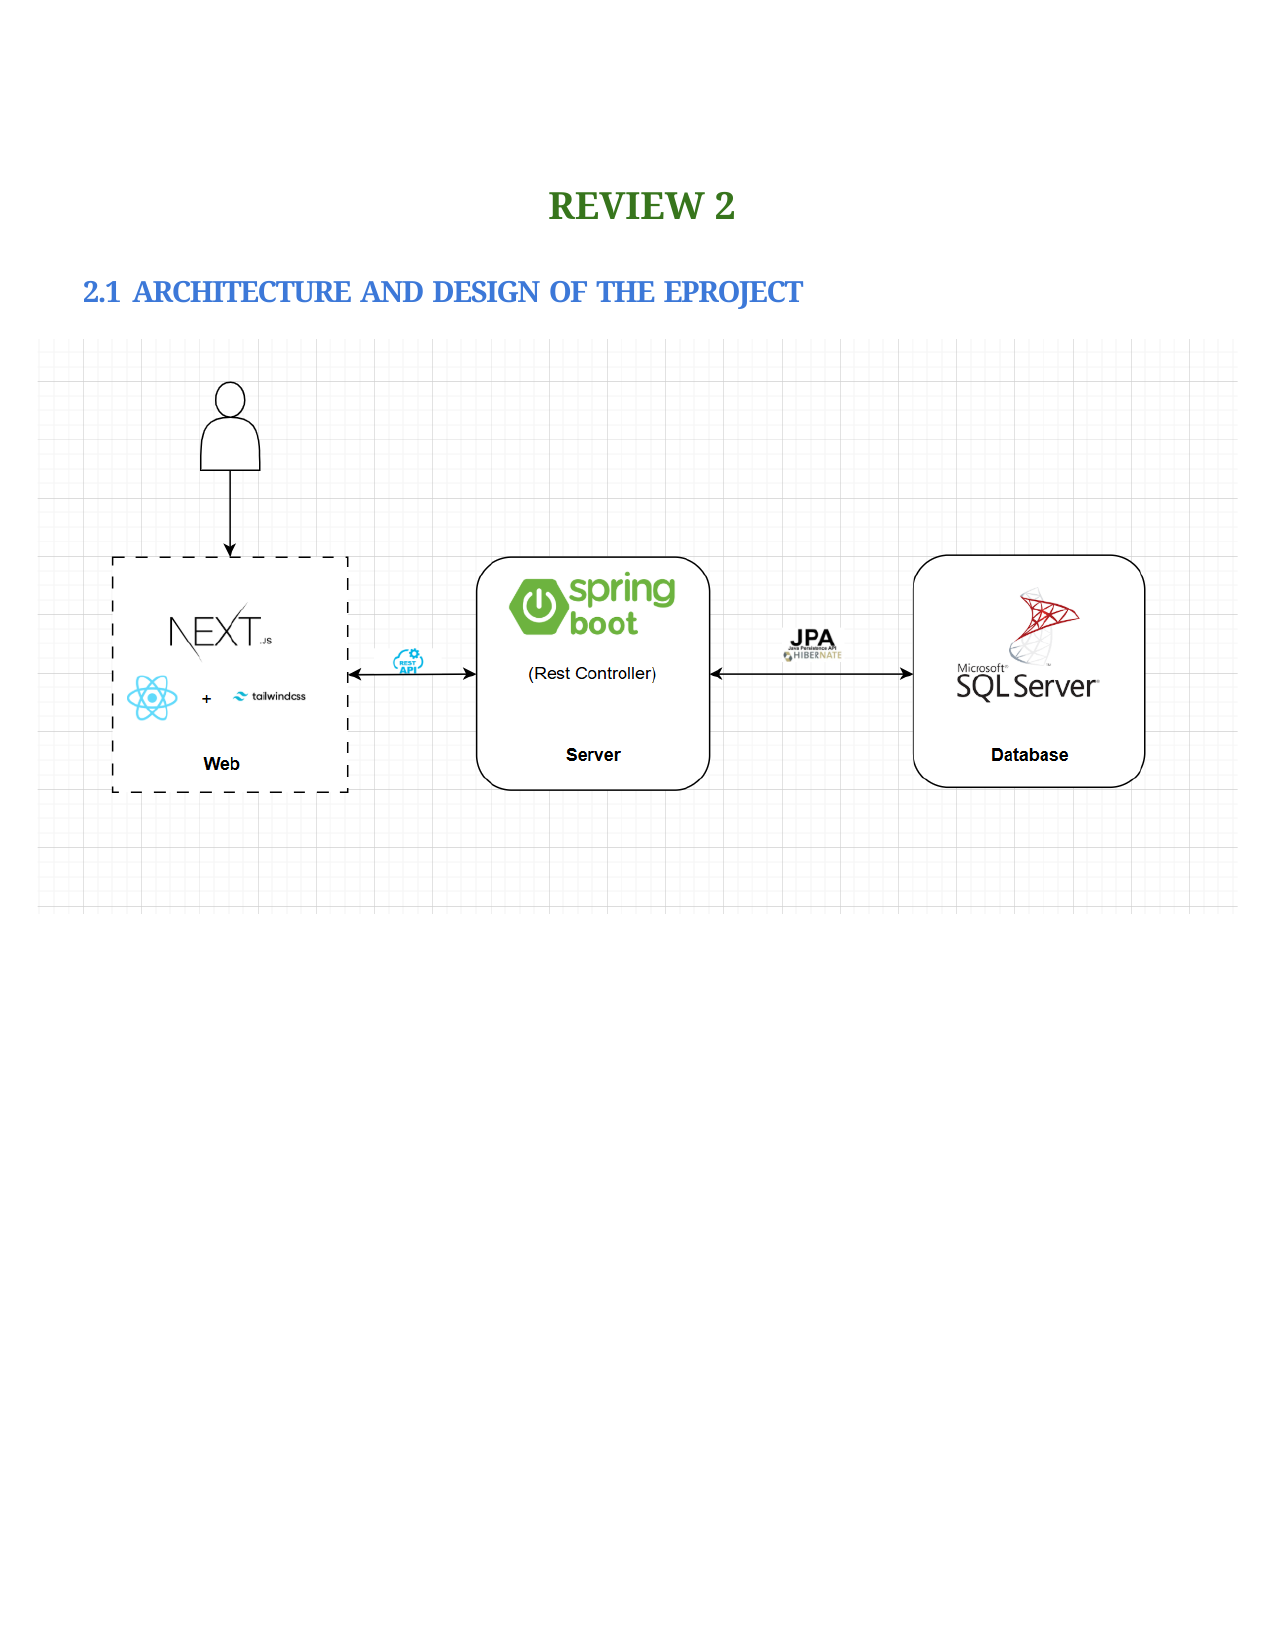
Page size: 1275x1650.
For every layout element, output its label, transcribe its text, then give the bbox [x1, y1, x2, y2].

subtitle ARCHITECTURE AND DESIGN OF THE EPROJECT [83, 271, 1237, 311]
subtitle REVIEW 2 [47, 179, 1237, 231]
picture [37, 339, 1238, 914]
